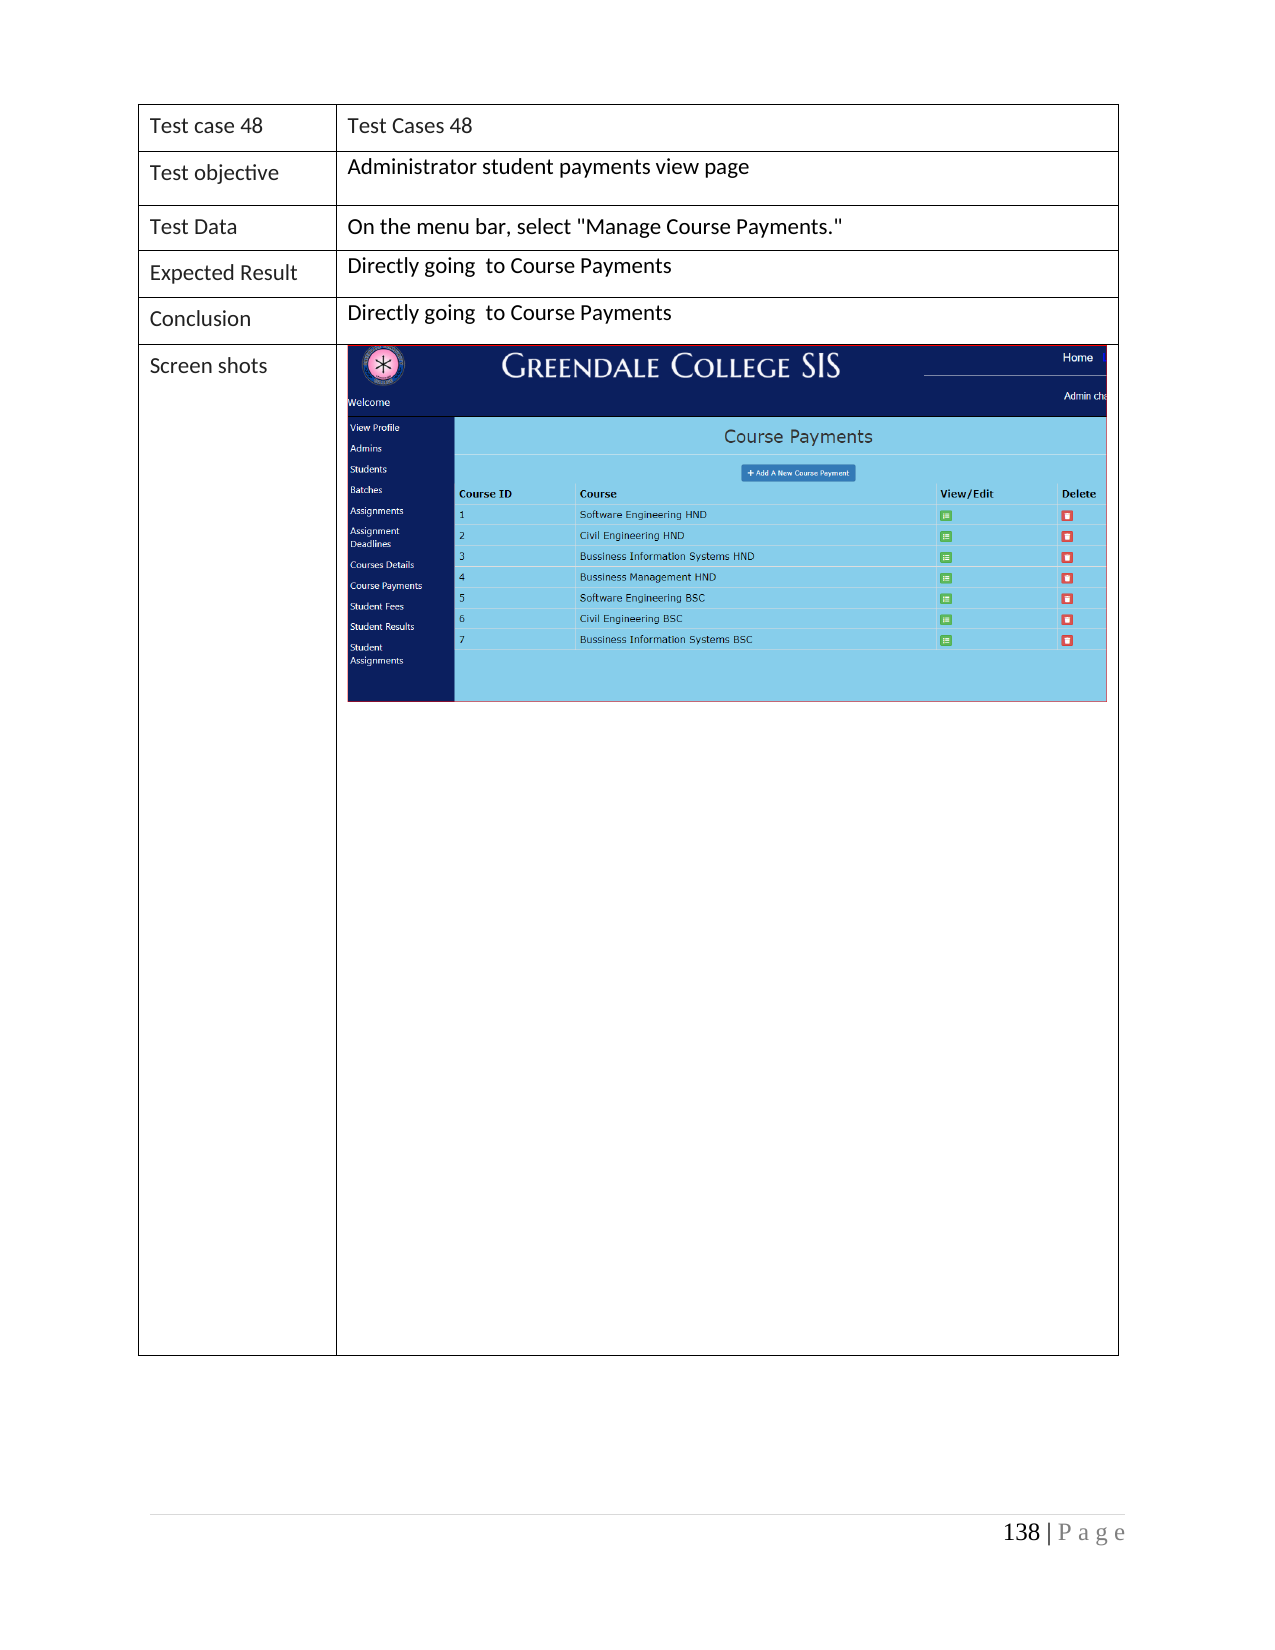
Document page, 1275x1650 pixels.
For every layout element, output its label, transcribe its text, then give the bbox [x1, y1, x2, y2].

table_cell Screen shots [139, 345, 336, 1355]
table_cell Expected Result [139, 251, 336, 297]
table_cell Directly going to Course Payments [337, 298, 1118, 344]
table_header Test Cases 48 [337, 105, 1118, 151]
table_cell Directly going to Course Payments [337, 251, 1118, 297]
table_cell On the menu bar, select "Manage Course Payments." [337, 206, 1118, 250]
table_cell [337, 345, 1118, 1355]
table_cell Test objective [139, 152, 336, 205]
picture [347, 345, 1107, 702]
table_cell Administrator student payments view page [337, 152, 1118, 205]
table_cell Test Data [139, 206, 336, 250]
table_cell Conclusion [139, 298, 336, 344]
table_header Test case 48 [139, 105, 336, 151]
